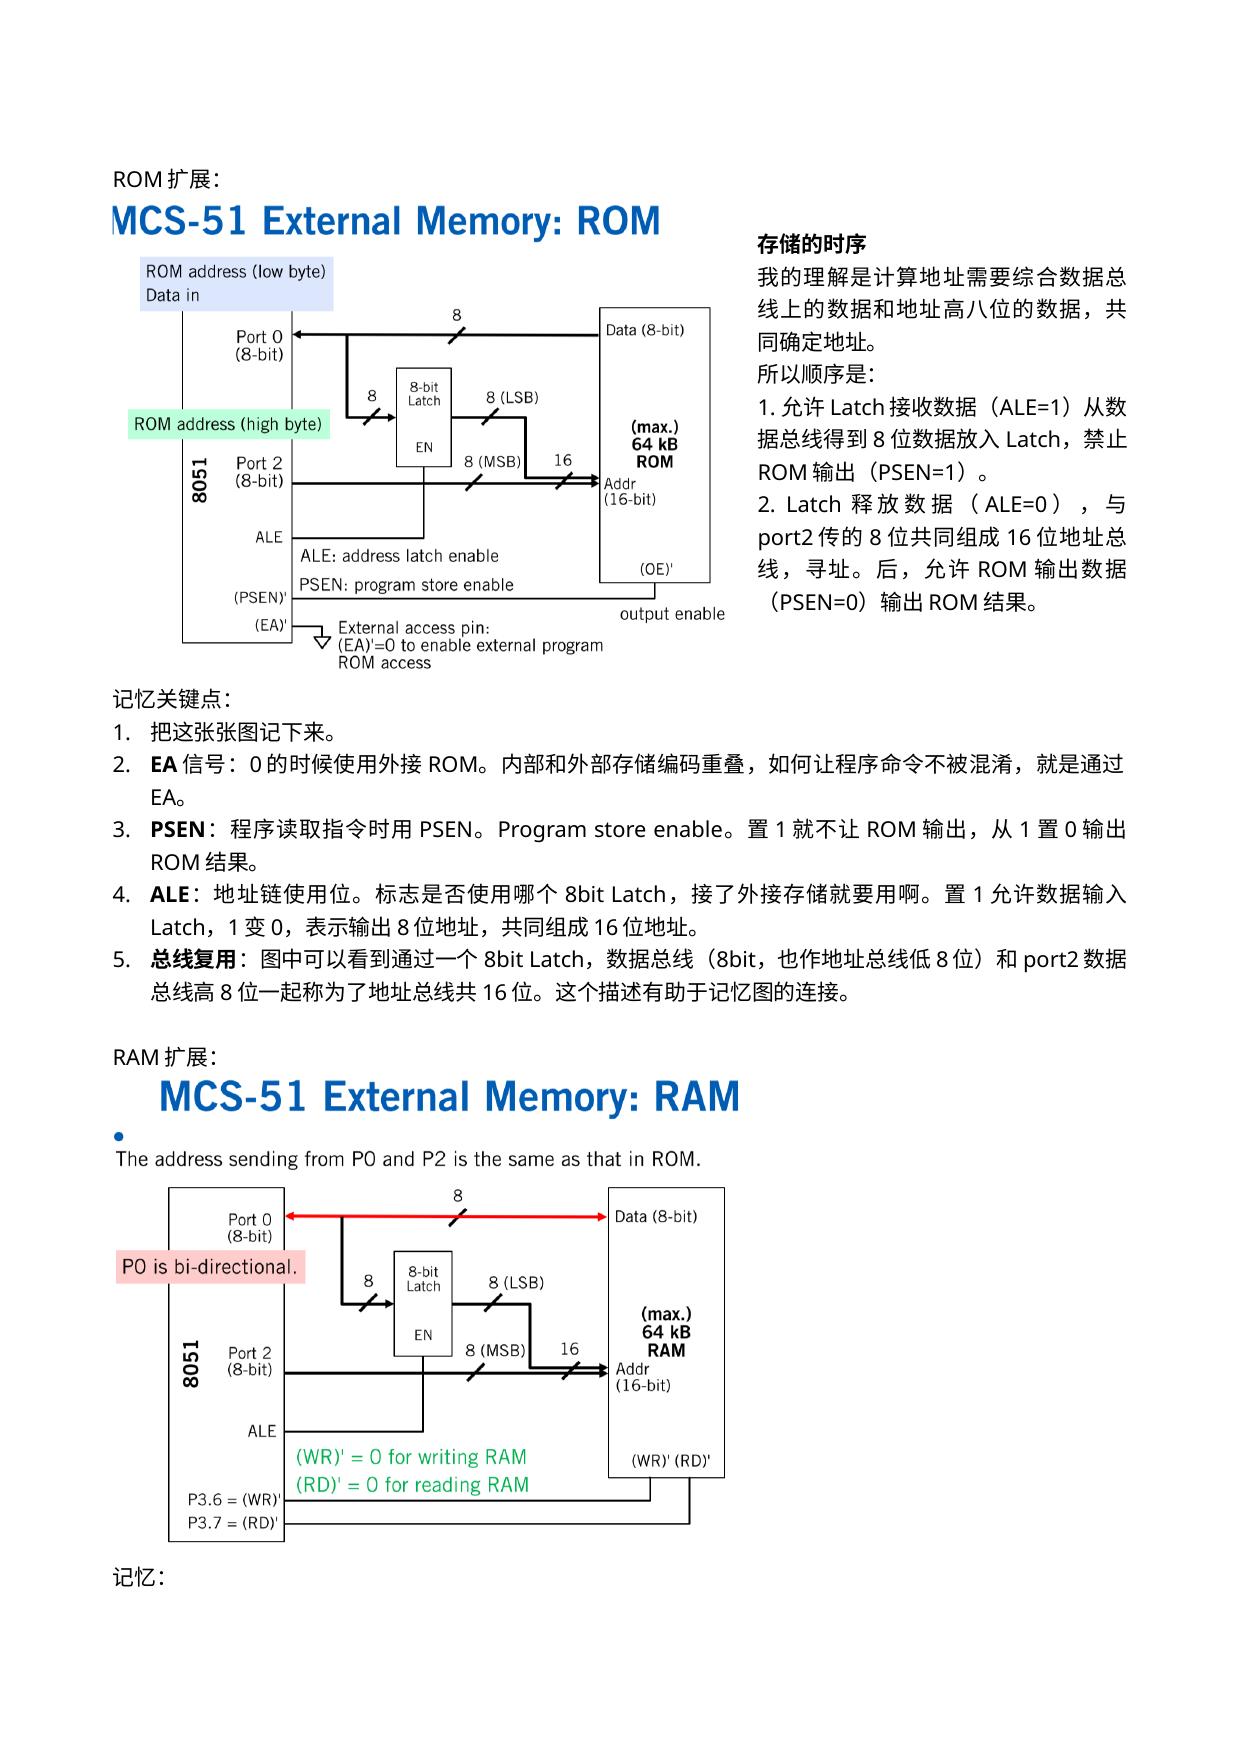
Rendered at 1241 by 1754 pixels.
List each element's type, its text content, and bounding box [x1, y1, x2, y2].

text 记忆关键点： [112, 682, 1128, 714]
text ROM扩展： [112, 162, 1128, 194]
list 把这张张图记下来。 [112, 714, 1128, 747]
text 记忆： [112, 1559, 1128, 1592]
text RAM扩展： [112, 1039, 1128, 1072]
picture [112, 1072, 752, 1553]
text 我的理解是计算地址需要综合数据总线上的数据和地址高八位的数据，共同确定地址。 [739, 259, 1128, 357]
text 2. Latch释放数据（ALE=0），与port2传的8位共同组成16位地址总线，寻址。后，允许ROM输出数据（PSEN=0）输出ROM结果。 [739, 487, 1128, 617]
list ALE：地址链使用位。标志是否使用哪个8bit Latch，接了外接存储就要用啊。置1允许数据输入Latch，1变0，表示输出8位地址，共同组成16位地址。 [112, 877, 1128, 942]
list EA信号：0的时候使用外接ROM。内部和外部存储编码重叠，如何让程序命令不被混淆，就是通过EA。 [112, 747, 1128, 812]
text 1. 允许Latch接收数据（ALE=1）从数据总线得到8位数据放入Latch，禁止ROM输出（PSEN=1）。 [739, 389, 1128, 487]
list 总线复用：图中可以看到通过一个8bit Latch，数据总线（8bit，也作地址总线低8位）和port2数据总线高8位一起称为了地址总线共16位。这个描述有助于记忆图的连接。 [112, 942, 1128, 1007]
picture [112, 197, 739, 678]
text 所以顺序是： [739, 357, 1128, 389]
list PSEN：程序读取指令时用PSEN。Program store enable。置1就不让ROM输出，从1置0输出ROM结果。 [112, 812, 1128, 877]
text 存储的时序 [739, 227, 1128, 259]
